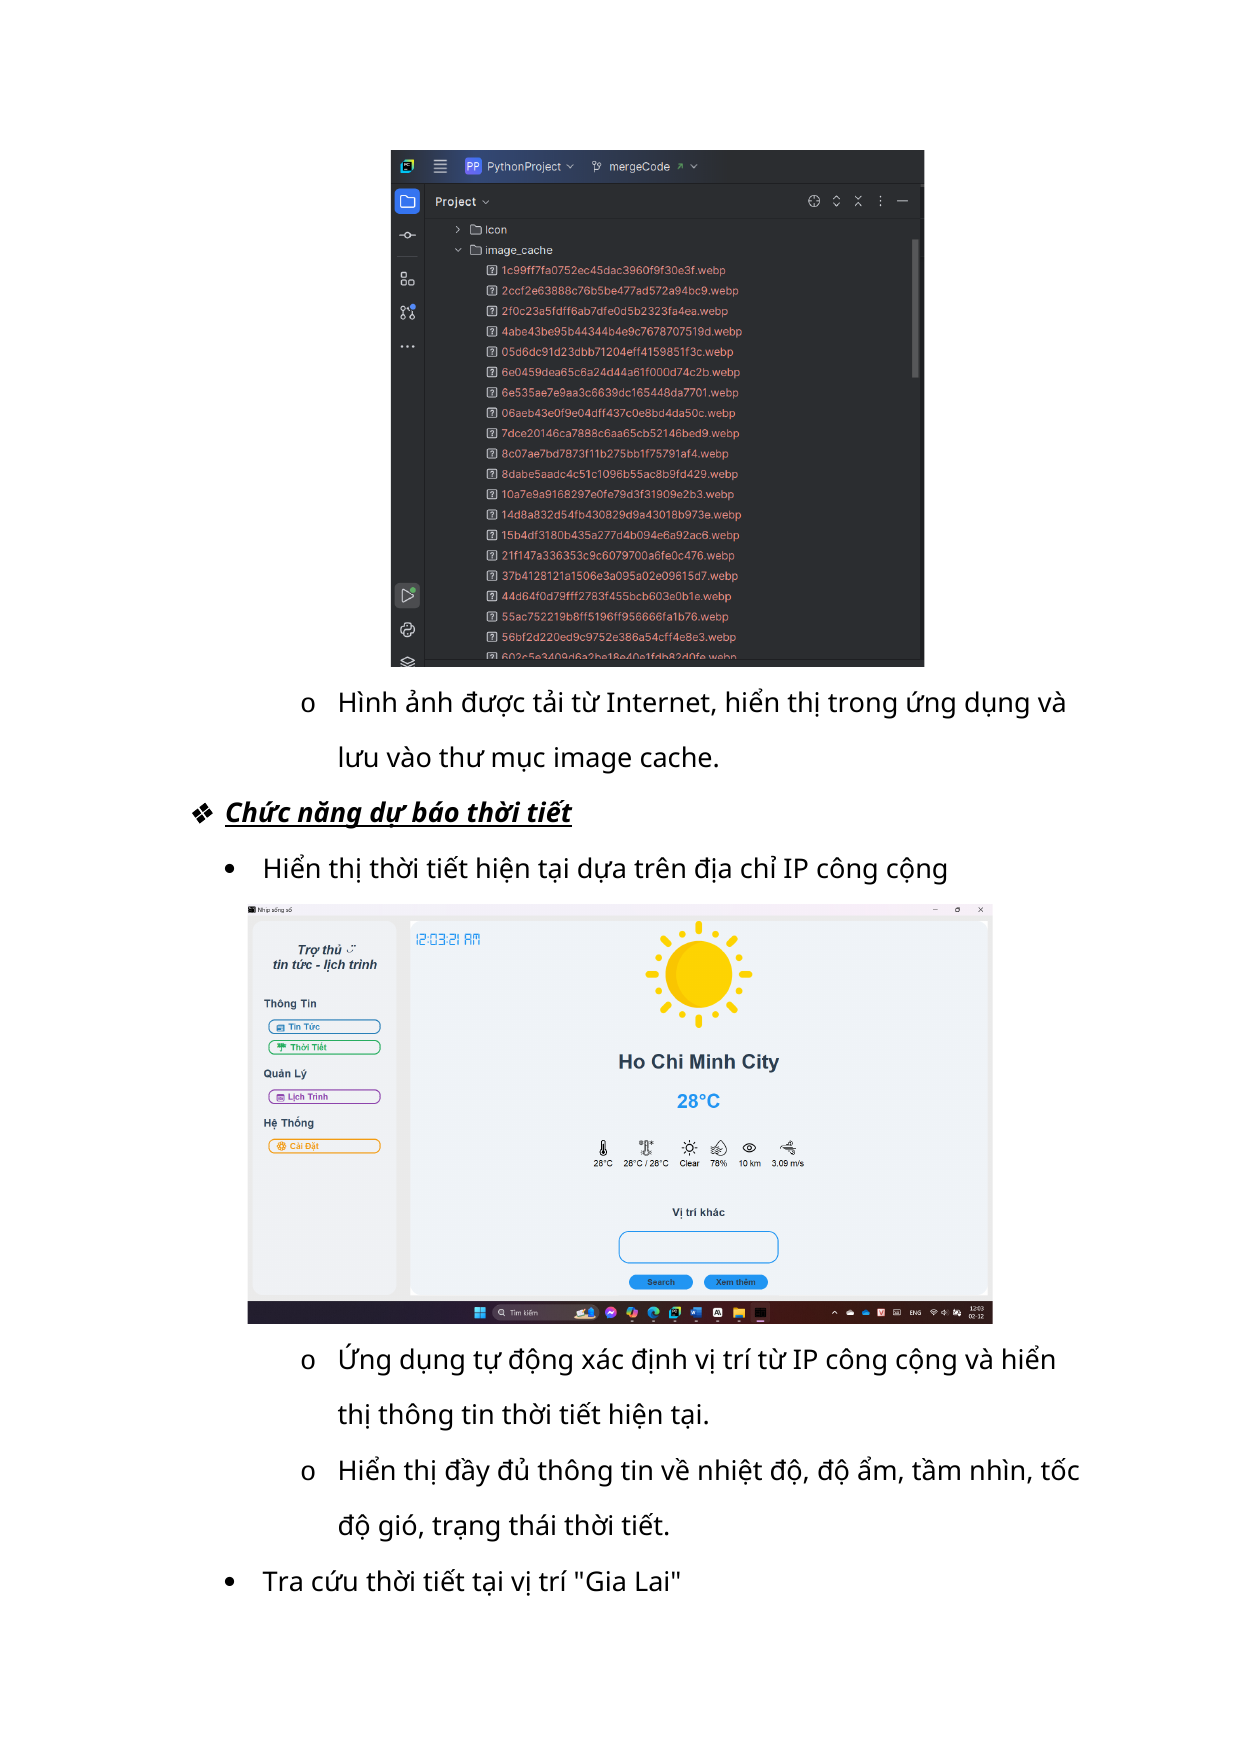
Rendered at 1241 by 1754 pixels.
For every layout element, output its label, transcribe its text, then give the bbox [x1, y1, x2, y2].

picture [390, 150, 925, 667]
list Hình ảnh được tải từ Internet, hiển thị trong ứng dụng và lưu vào thư mục image cache. [300, 683, 1090, 775]
list Hiển thị thời tiết hiện tại dựa trên địa chỉ IP công cộng [225, 849, 1090, 886]
list Ứng dụng tự động xác định vị trí từ IP công cộng và hiển thị thông tin thời tiết hiện tại. [300, 1340, 1090, 1433]
list Tra cứu thời tiết tại vị trí "Gia Lai" [225, 1562, 1090, 1599]
picture [247, 904, 993, 1324]
list Chức năng dự báo thời tiết [187, 794, 1090, 831]
list Hiển thị đầy đủ thông tin về nhiệt độ, độ ẩm, tầm nhìn, tốc độ gió, trạng thái thời tiết. [300, 1451, 1090, 1543]
